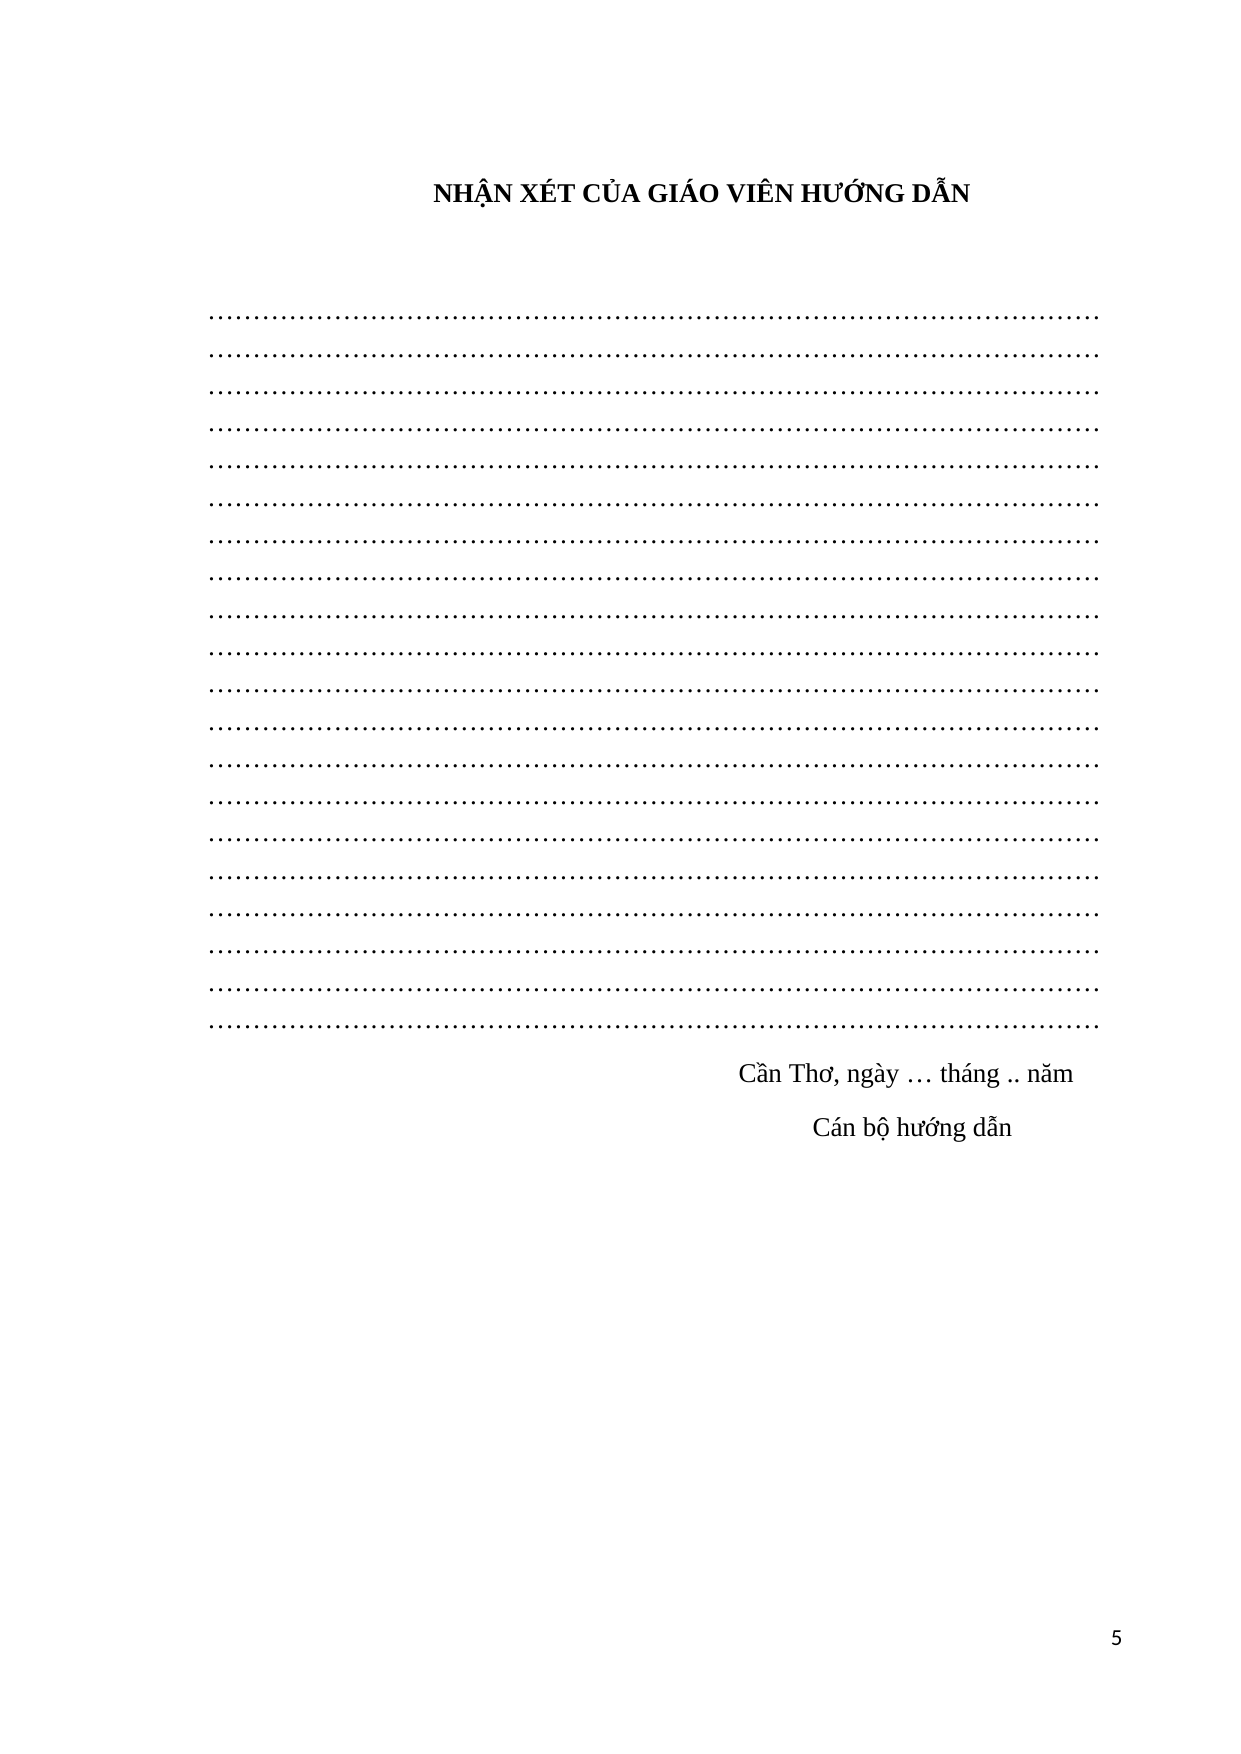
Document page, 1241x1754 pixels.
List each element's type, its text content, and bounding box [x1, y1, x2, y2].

text NHẬN XÉT CỦA GIÁO VIÊN HƯỚNG DẪN [207, 177, 1122, 208]
text Cần Thơ, ngày … tháng .. năm [738, 1057, 1122, 1088]
text Cán bộ hướng dẫn [812, 1111, 1122, 1142]
text ……………………………………………………………………………………………………………………………………………………………………………………………………………………………………………………………………………………………………………………………………………………………………………………………………………………………………………………………………………………………………………………………………………………………………………………………………………………………………………………………………………………………………………………………………………………………………………………………………………………………………………………………………………………………………………………………………………………………………………………………………………………………………………………………………………………………………………………………………………………………………………………………………………………………………………………………………………………………………………………………………………………………………………………………………………………………………………………………………………………………………………………………………………………………………………………………………………………………………………………………………………………………………………………………………………………………………………………………………………………………… [207, 294, 1122, 1034]
